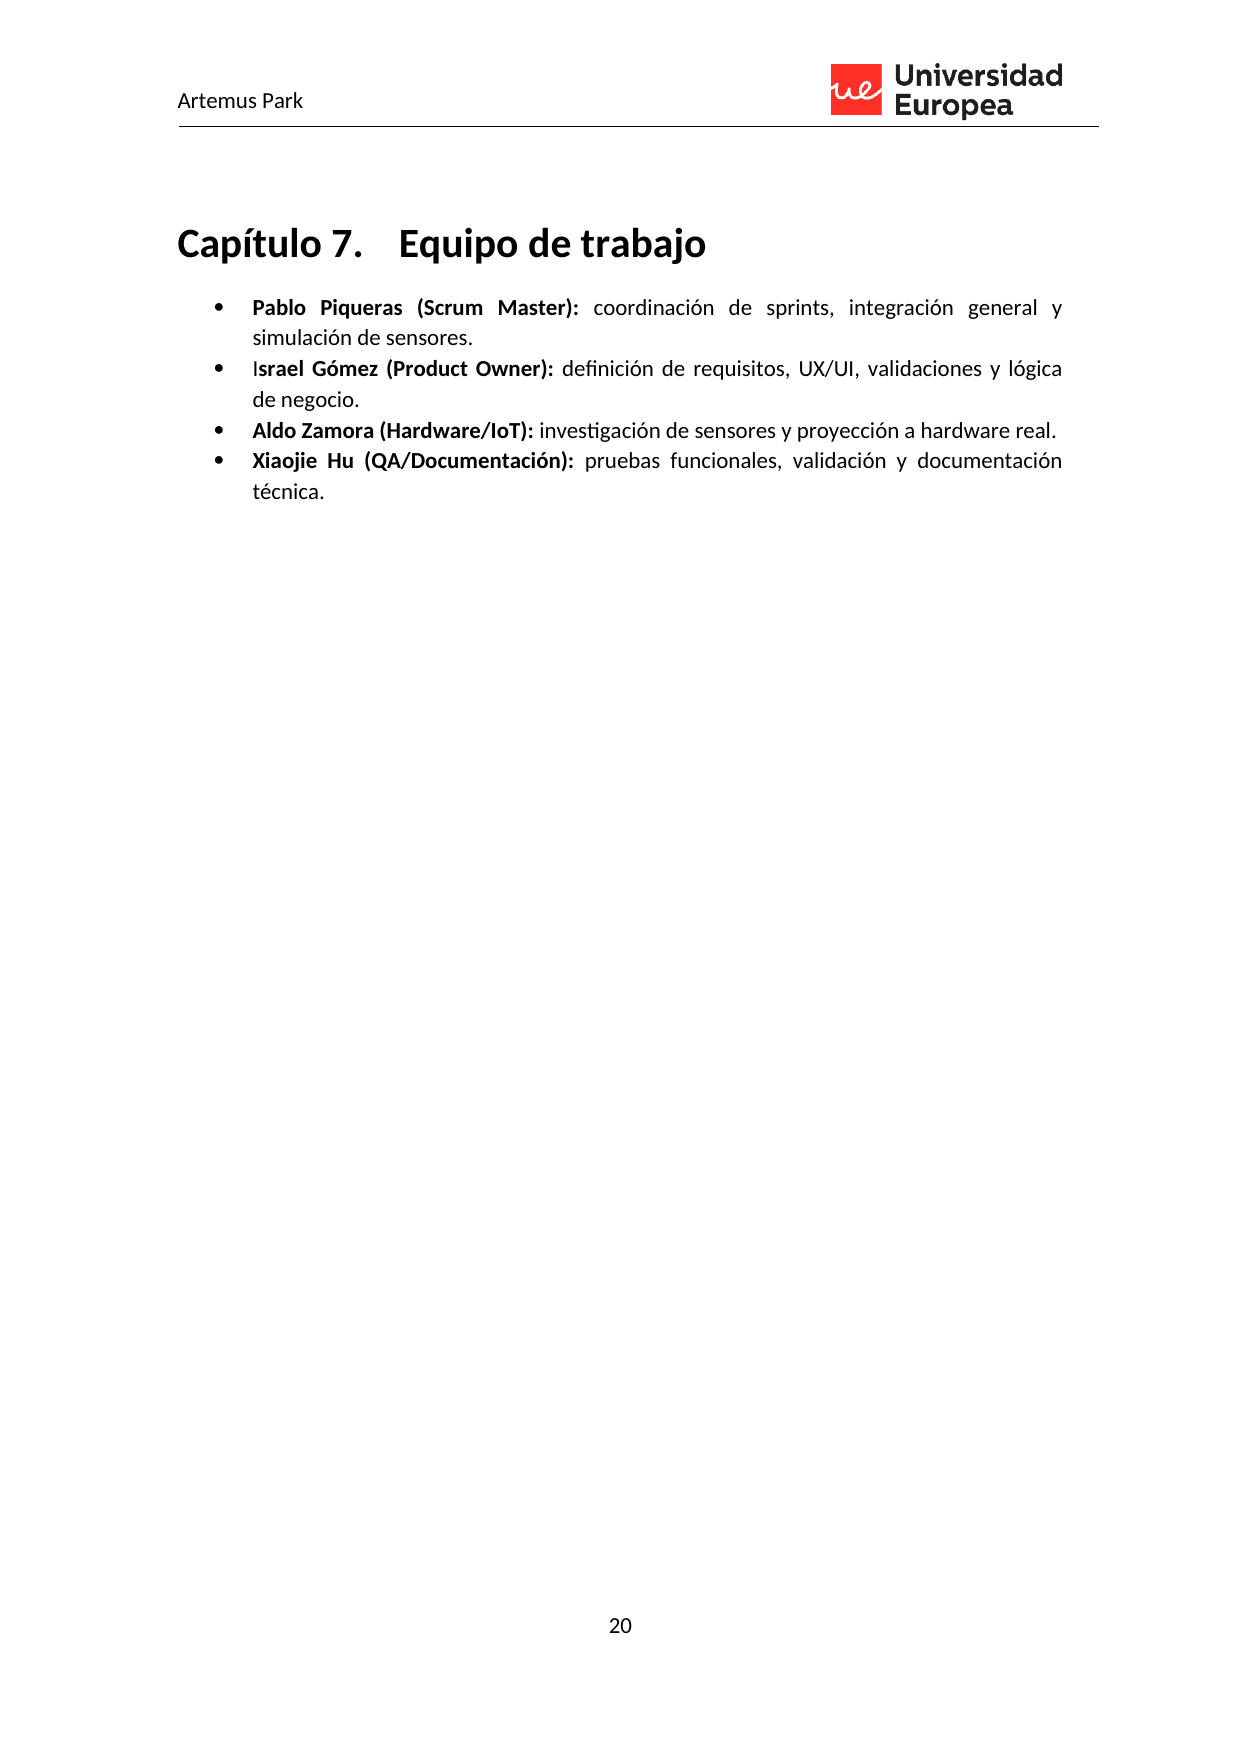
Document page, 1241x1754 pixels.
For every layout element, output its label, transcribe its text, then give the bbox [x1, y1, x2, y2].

list Xiaojie Hu (QA/Documentación): pruebas funcionales, validación y documentación técnica. [215, 446, 1063, 505]
subtitle Equipo de trabajo [177, 217, 1063, 268]
list Pablo Piqueras (Scrum Master): coordinación de sprints, integración general y simulación de sensores. [215, 293, 1063, 352]
list Aldo Zamora (Hardware/IoT): investigación de sensores y proyección a hardware real. [215, 416, 1063, 444]
list Israel Gómez (Product Owner): definición de requisitos, UX/UI, validaciones y lógica de negocio. [215, 354, 1063, 413]
picture [827, 61, 1064, 121]
